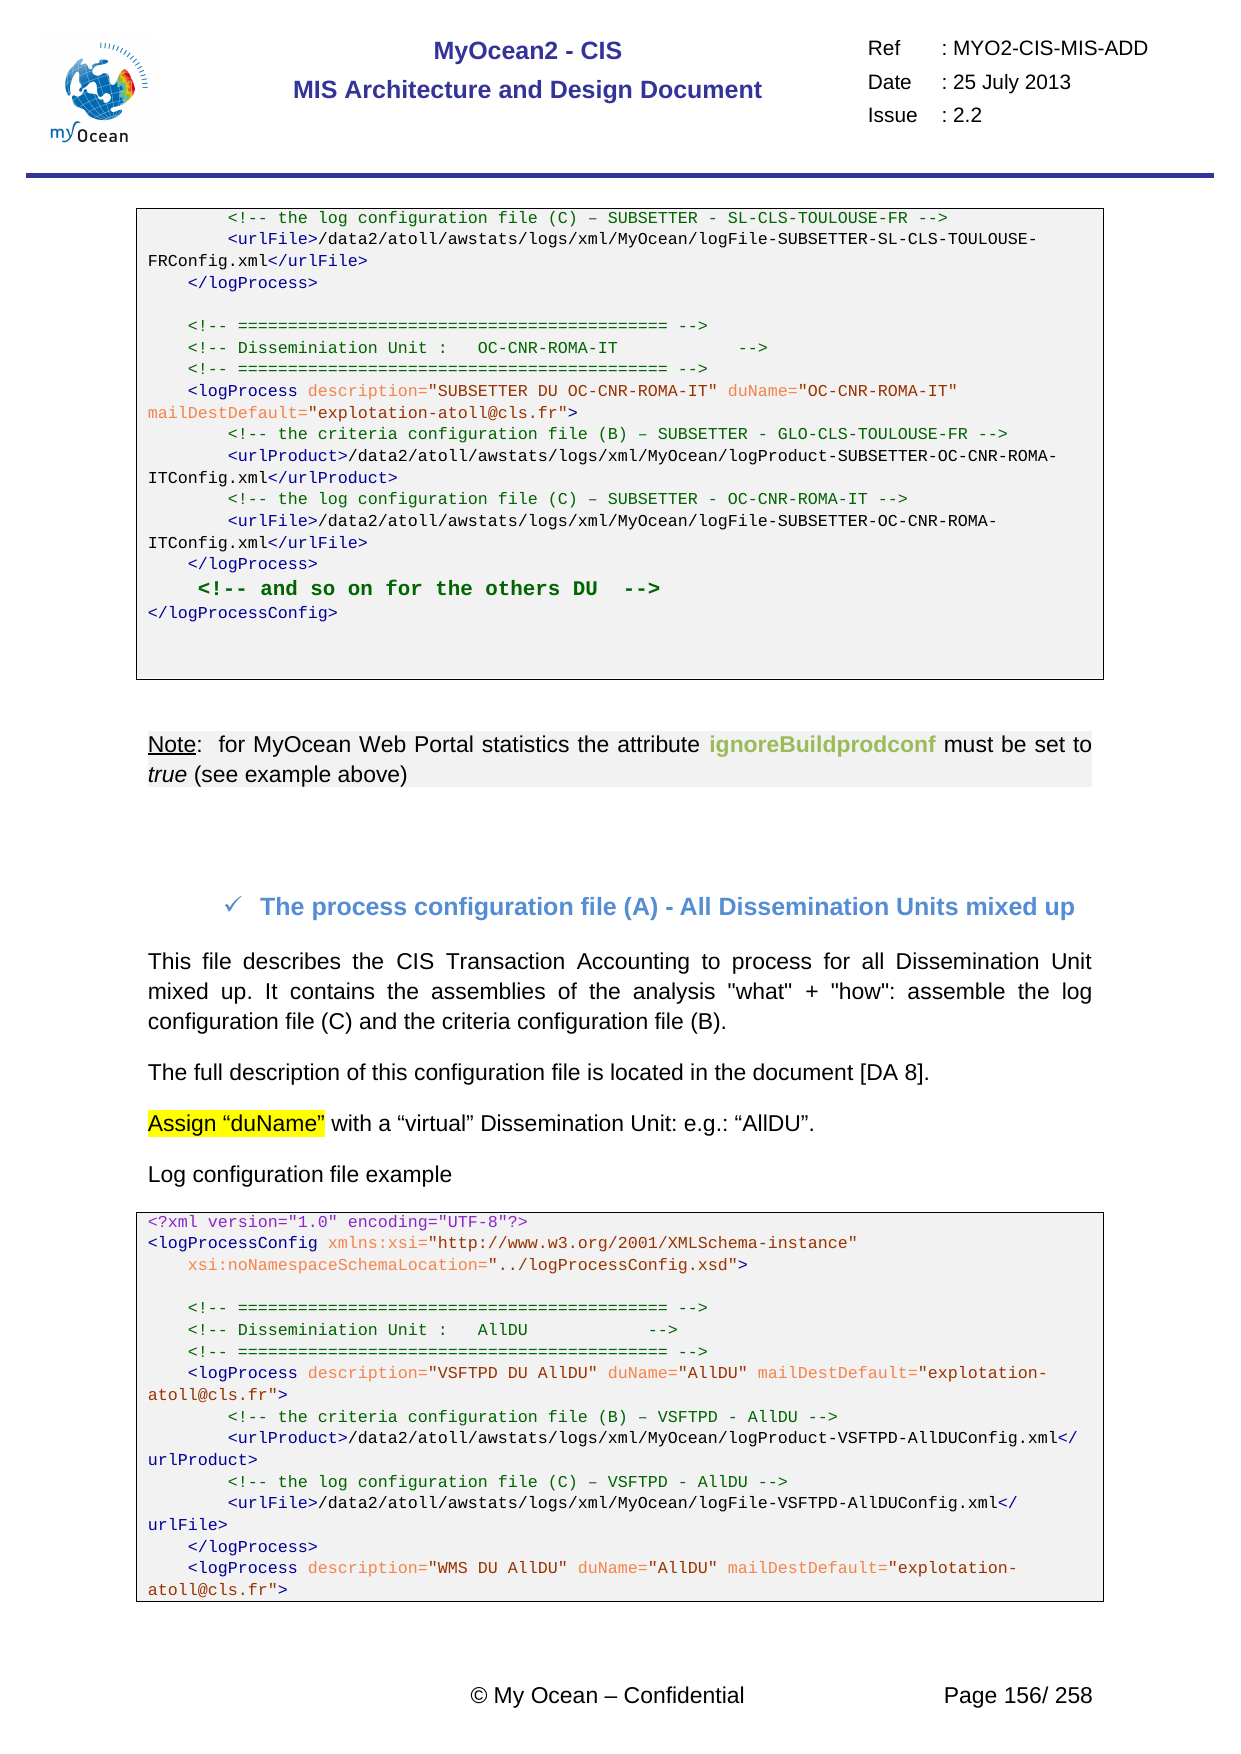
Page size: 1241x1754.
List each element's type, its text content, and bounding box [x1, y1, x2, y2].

subtitle The process configuration file (A) - All Dissemination Units mixed up [223, 892, 1092, 921]
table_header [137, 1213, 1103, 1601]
text Note: for MyOcean Web Portal statistics the attribute ignoreBuildprodconf must be set to true (see example above) [148, 731, 1092, 787]
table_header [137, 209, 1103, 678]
text This file describes the CIS Transaction Accounting to process for all Dissemination Unit mixed up. It contains the assemblies of the analysis "what" + "how": assemble the log configuration file (C) and the criteria configuration file (B). [148, 948, 1092, 1034]
picture [37, 35, 158, 153]
text Log configuration file example [148, 1161, 1092, 1188]
text The full description of this configuration file is located in the document []. [148, 1059, 1092, 1086]
text Assign “duName” with a “virtual” Dissemination Unit: e.g.: “AllDU”. [325, 1110, 1092, 1137]
